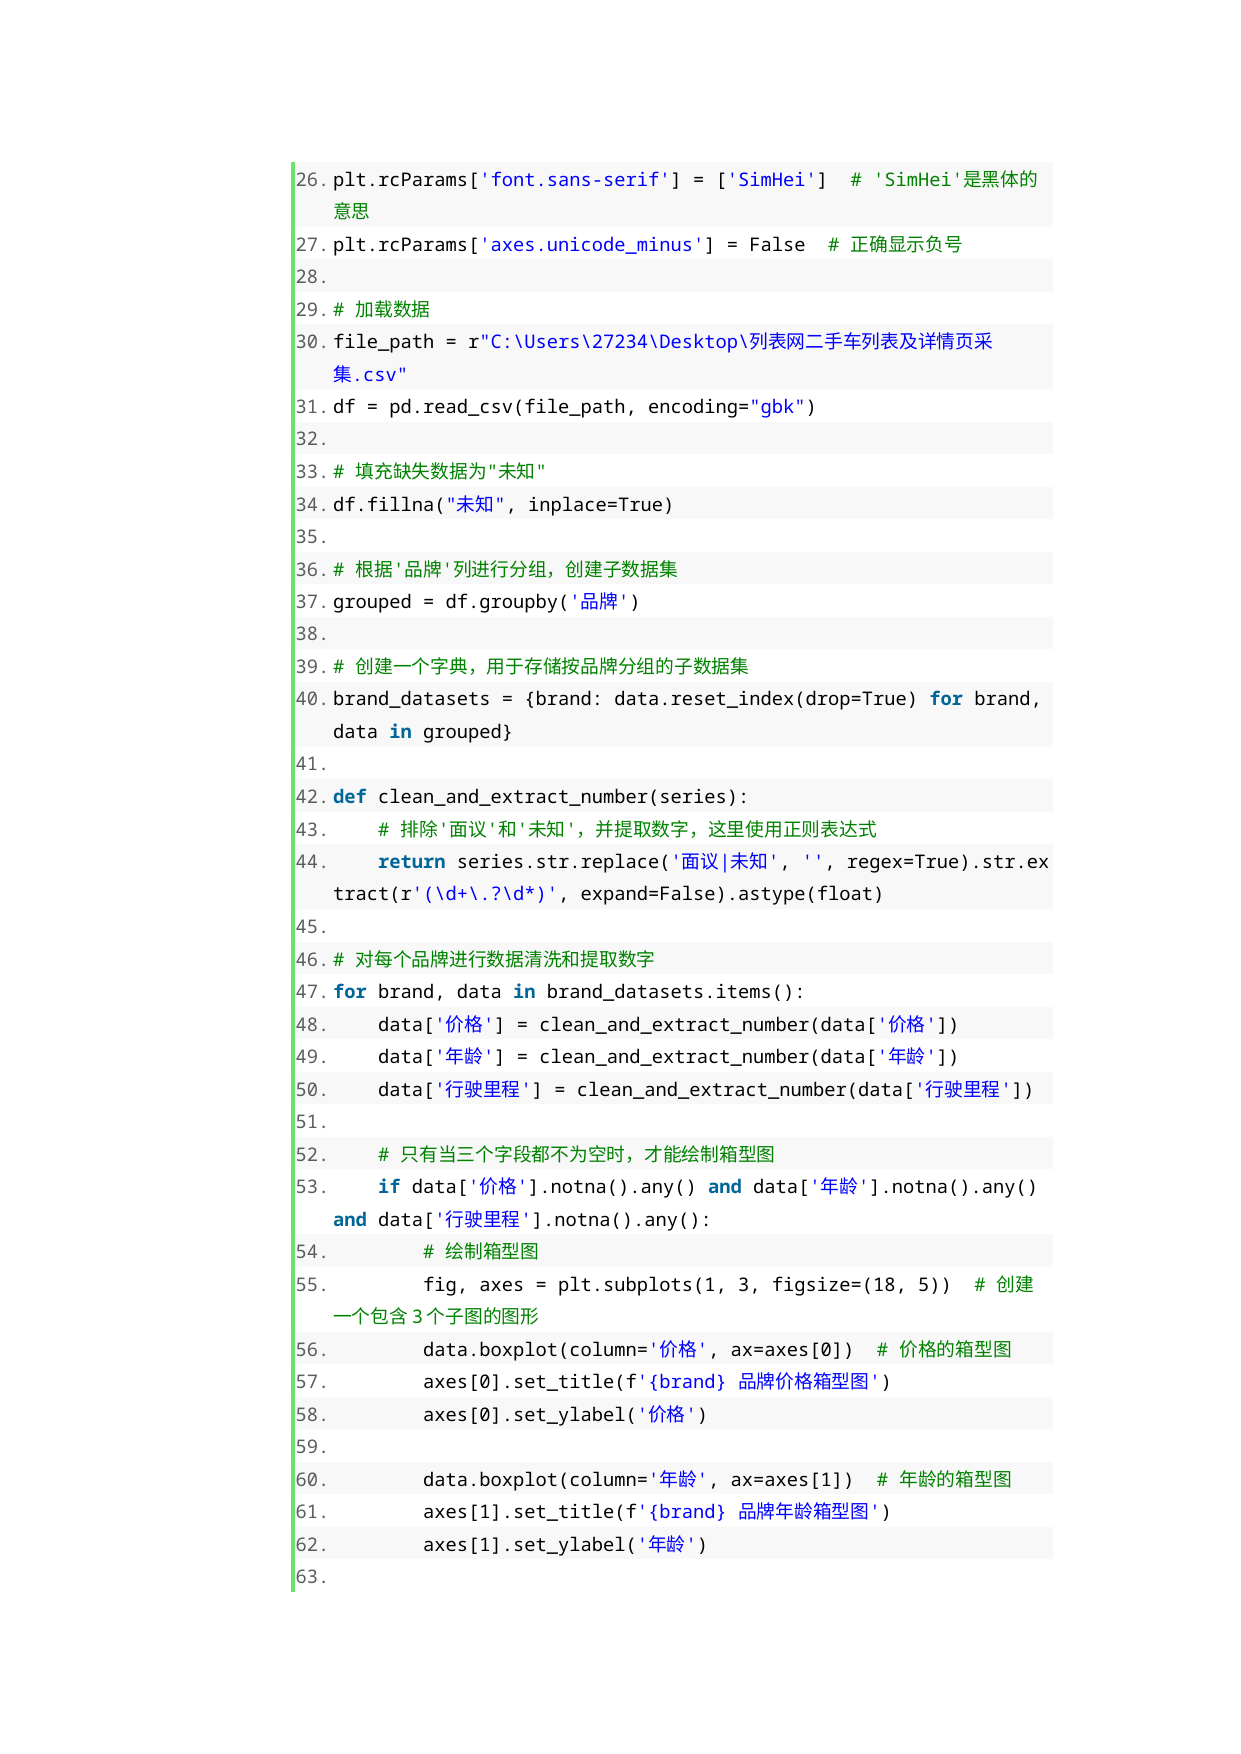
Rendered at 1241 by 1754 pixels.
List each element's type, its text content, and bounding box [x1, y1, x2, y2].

list axes[1].set_title(f'{brand} 品牌年龄箱型图') [295, 1494, 1053, 1527]
list # 创建一个字典，用于存储按品牌分组的子数据集 [295, 649, 1053, 682]
list data['价格'] = clean_and_extract_number(data['价格']) [295, 1007, 1053, 1039]
list # 绘制箱型图 [295, 1234, 1053, 1267]
list data['行驶里程'] = clean_and_extract_number(data['行驶里程']) [295, 1072, 1053, 1104]
list df.fillna("未知", inplace=True) [295, 487, 1053, 519]
list # 填充缺失数据为"未知" [295, 454, 1053, 487]
list plt.rcParams['font.sans-serif'] = ['SimHei'] # 'SimHei'是黑体的意思 [295, 162, 1053, 227]
list def clean_and_extract_number(series): [295, 779, 1053, 812]
list plt.rcParams['axes.unicode_minus'] = False # 正确显示负号 [295, 227, 1053, 259]
list grouped = df.groupby('品牌') [295, 584, 1053, 617]
list return series.str.replace('面议|未知', '', regex=True).str.extract(r'(\d+\.?\d*)', expand=False).astype(float) [295, 844, 1053, 909]
list # 对每个品牌进行数据清洗和提取数字 [295, 942, 1053, 974]
list fig, axes = plt.subplots(1, 3, figsize=(18, 5)) # 创建一个包含3个子图的图形 [295, 1267, 1053, 1332]
list axes[1].set_ylabel('年龄') [295, 1527, 1053, 1559]
list if data['价格'].notna().any() and data['年龄'].notna().any() and data['行驶里程'].notna().any(): [295, 1169, 1053, 1234]
list data.boxplot(column='价格', ax=axes[0]) # 价格的箱型图 [295, 1332, 1053, 1364]
list for brand, data in brand_datasets.items(): [295, 974, 1053, 1007]
list brand_datasets = {brand: data.reset_index(drop=True) for brand, data in grouped} [295, 682, 1053, 747]
list data['年龄'] = clean_and_extract_number(data['年龄']) [295, 1039, 1053, 1072]
list df = pd.read_csv(file_path, encoding="gbk") [295, 389, 1053, 422]
list data.boxplot(column='年龄', ax=axes[1]) # 年龄的箱型图 [295, 1462, 1053, 1494]
list # 根据'品牌'列进行分组，创建子数据集 [295, 552, 1053, 584]
list axes[0].set_title(f'{brand} 品牌价格箱型图') [295, 1364, 1053, 1397]
list # 加载数据 [295, 292, 1053, 324]
list # 排除'面议'和'未知'，并提取数字，这里使用正则表达式 [295, 812, 1053, 844]
list file_path = r"C:\Users\27234\Desktop\列表网二手车列表及详情页采集.csv" [295, 324, 1053, 389]
list axes[0].set_ylabel('价格') [295, 1397, 1053, 1429]
list # 只有当三个字段都不为空时，才能绘制箱型图 [295, 1137, 1053, 1169]
